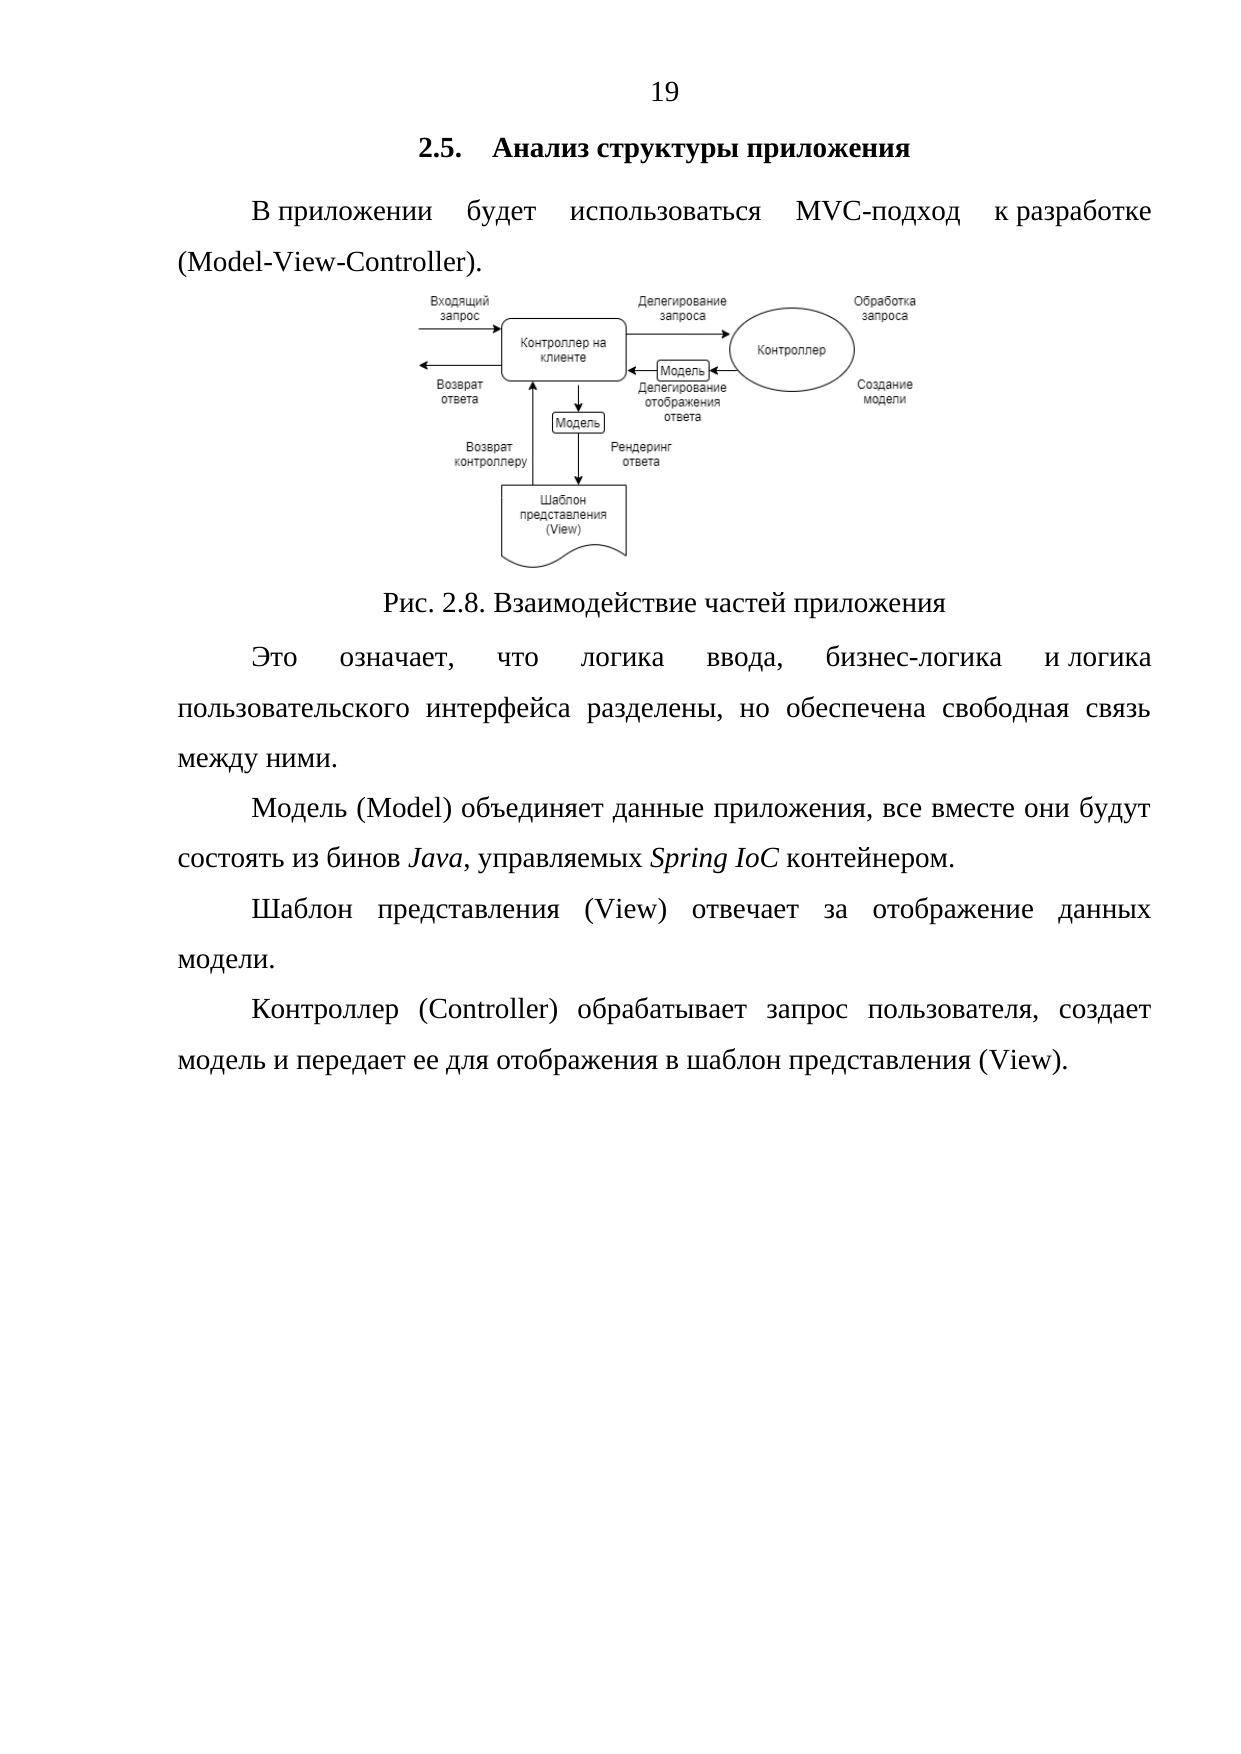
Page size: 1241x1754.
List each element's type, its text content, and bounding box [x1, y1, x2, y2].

text Шаблон представления (View) отвечает за отображение данных модели. [177, 891, 1152, 975]
text В приложении будет использоваться MVC-подход к разработке (Model-View-Controller). [177, 193, 1152, 277]
text Это означает, что логика ввода, бизнес-логика и логика пользовательского интерфейса разделены, но обеспечена свободная связь между ними. [177, 639, 1152, 773]
text Контроллер (Controller) обрабатывает запрос пользователя, создает модель и передает ее для отображения в шаблон представления (View). [177, 992, 1152, 1075]
picture [412, 294, 917, 569]
text Рис. 2.8. Взаимодействие частей приложения [177, 585, 1152, 618]
text Модель (Model) объединяет данные приложения, все вместе они будут состоять из бинов Java, управляемых Spring IoC контейнером. [177, 790, 1152, 874]
subtitle Анализ структуры приложения [177, 131, 1152, 164]
